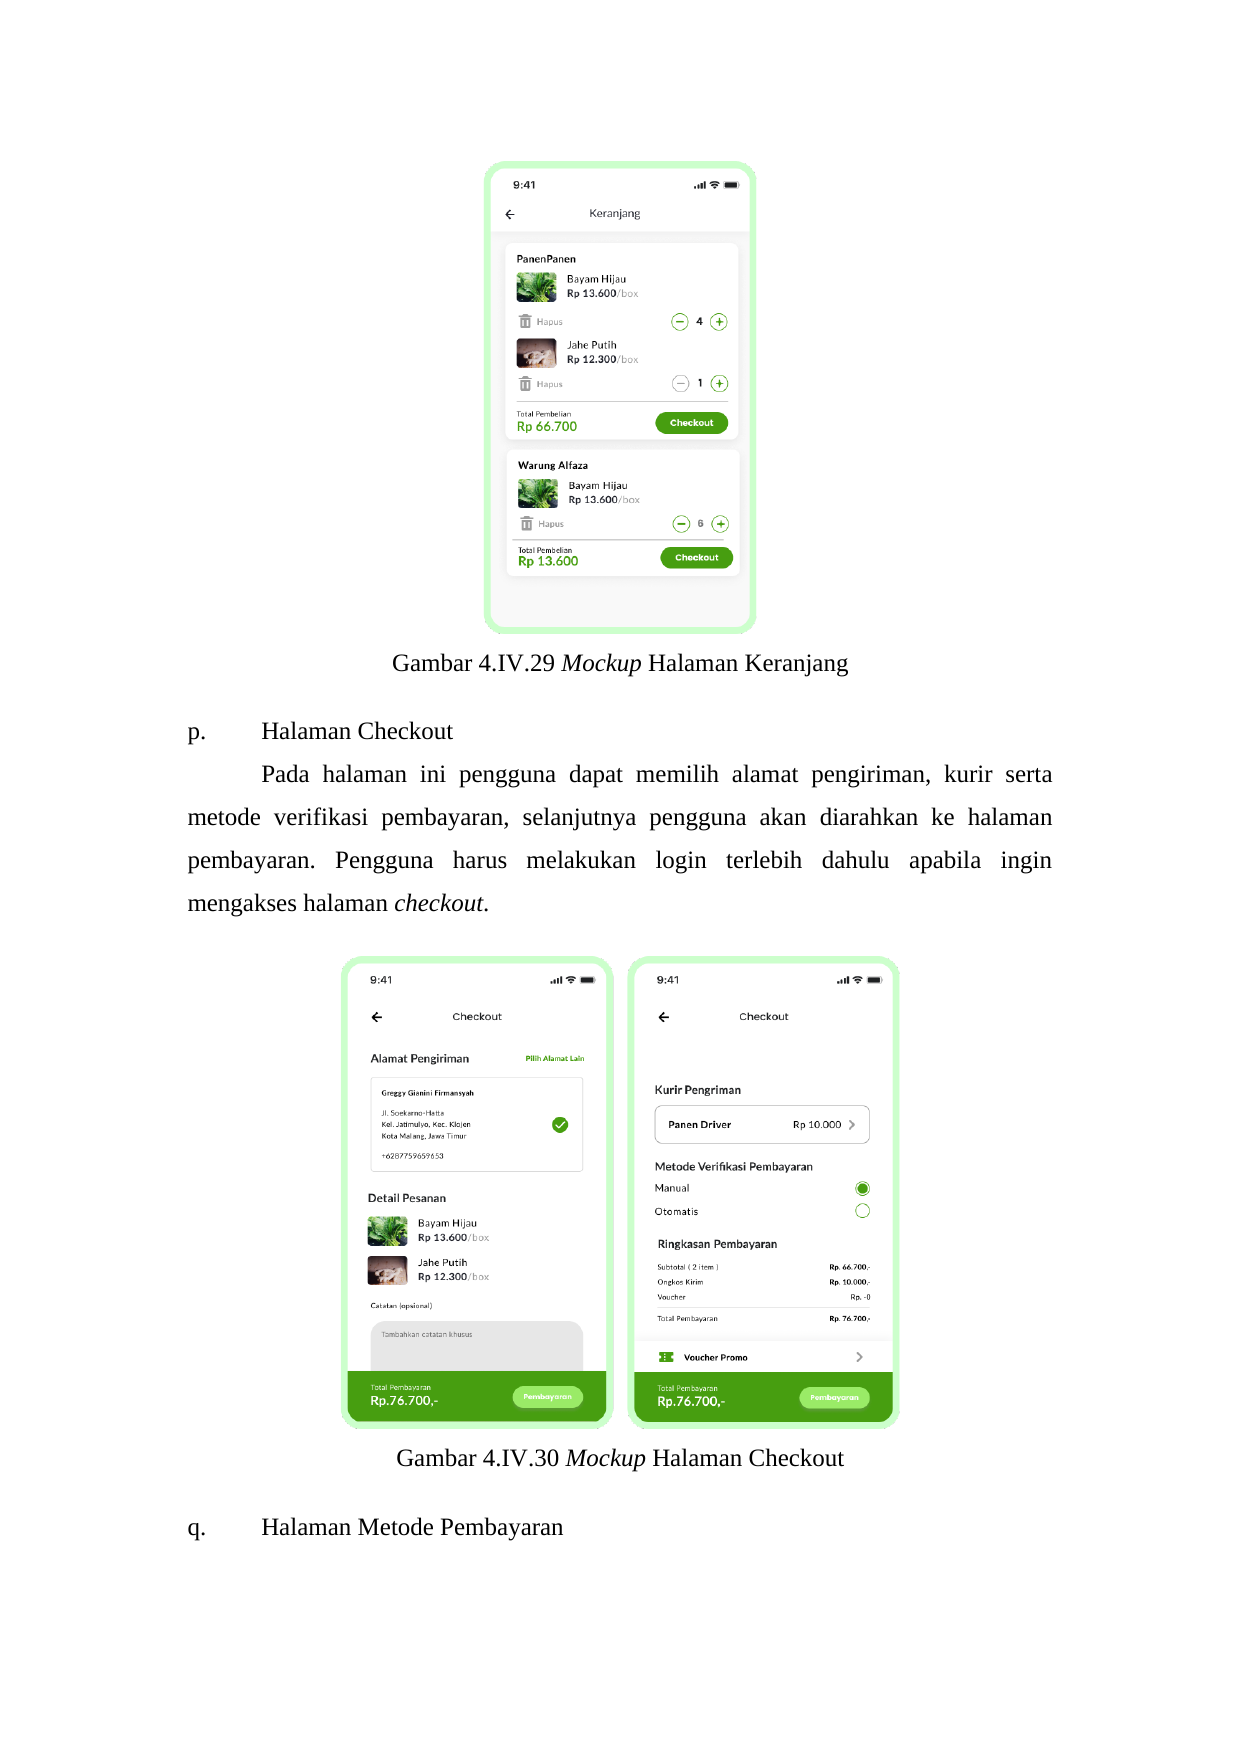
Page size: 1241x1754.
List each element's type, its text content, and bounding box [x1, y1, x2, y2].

picture [340, 956, 900, 1429]
list Halaman Metode Pembayaran [187, 1512, 1053, 1540]
picture [483, 161, 757, 634]
list Halaman Checkout [187, 716, 1053, 745]
text Pada halaman ini pengguna dapat memilih alamat pengiriman, kurir serta metode verifikasi pembayaran, selanjutnya pengguna akan diarahkan ke halaman pembayaran. Pengguna harus melakukan login terlebih dahulu apabila ingin mengakses halaman checkout. [187, 759, 1053, 917]
